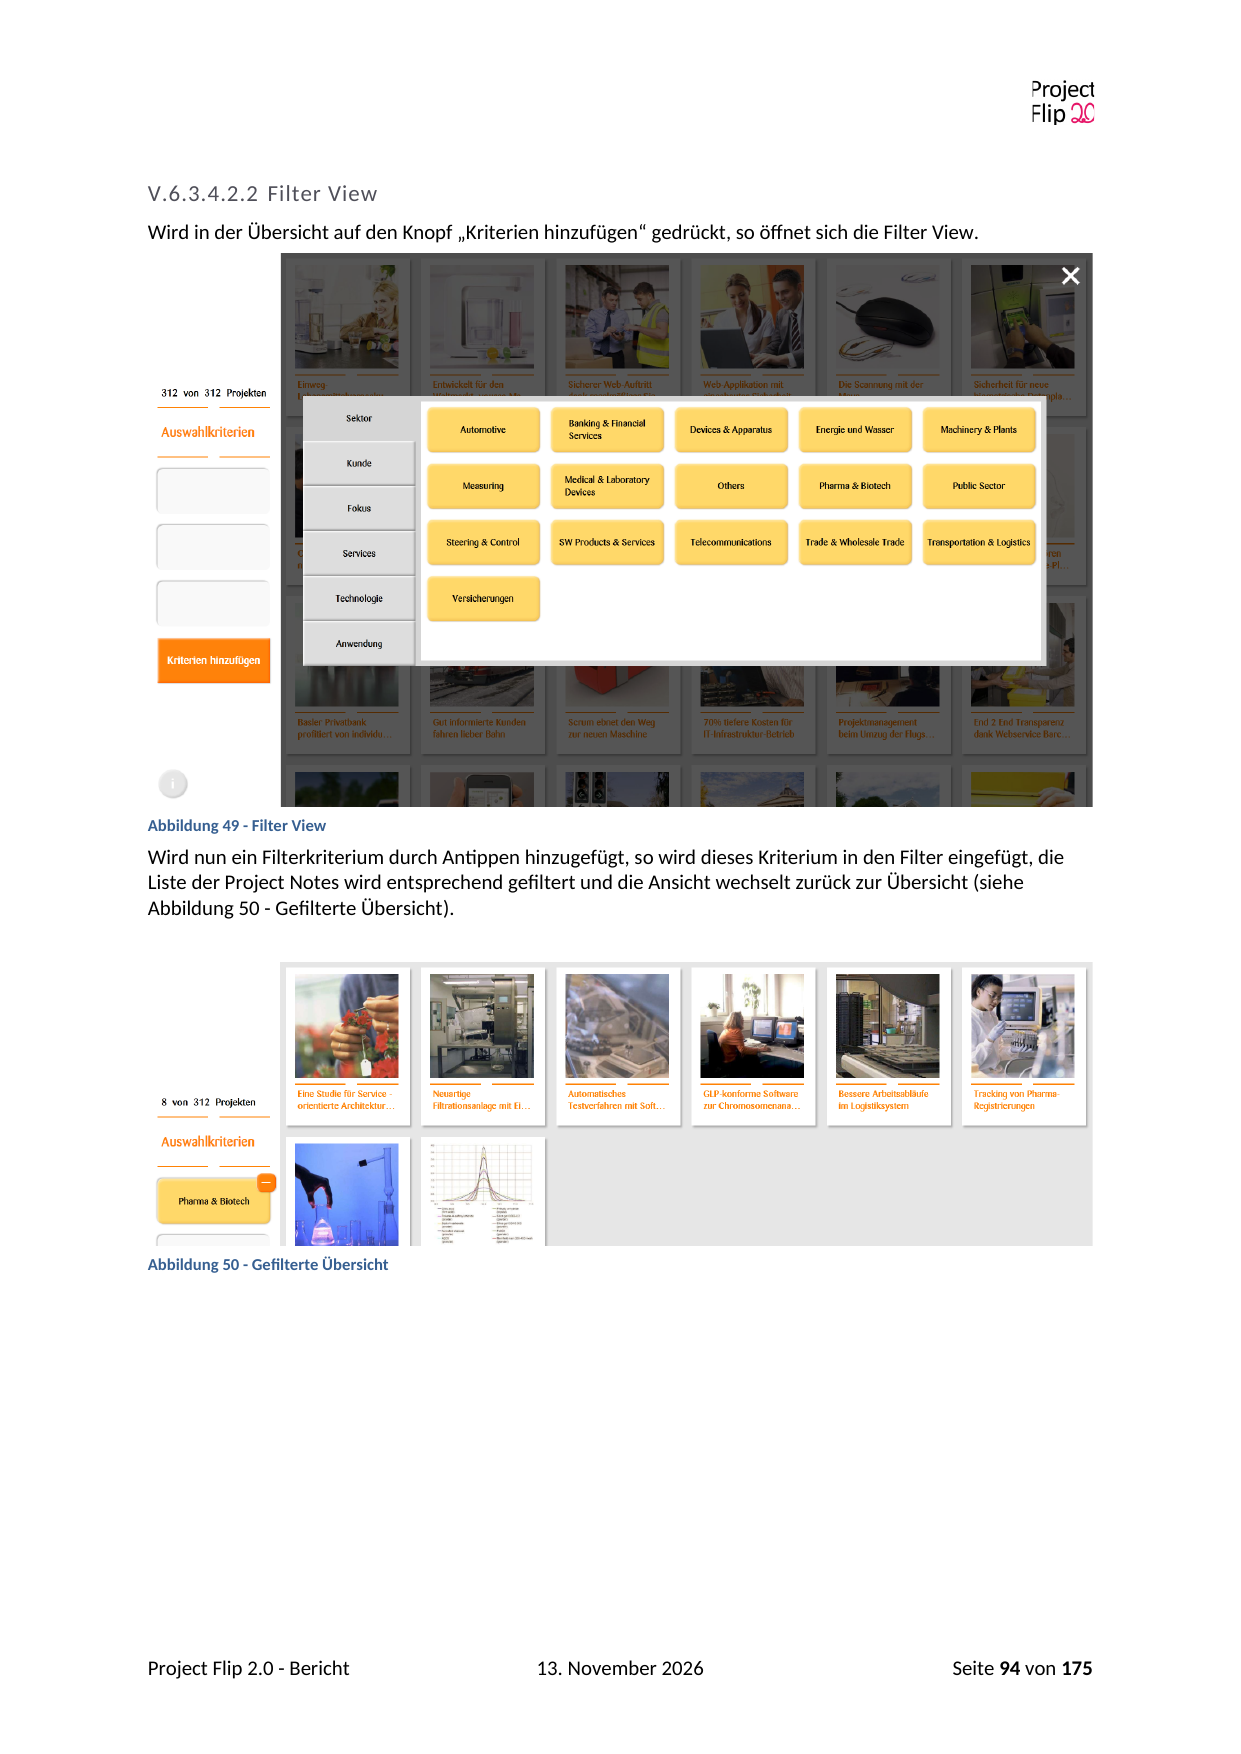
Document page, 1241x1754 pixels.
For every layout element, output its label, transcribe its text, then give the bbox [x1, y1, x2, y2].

picture [1081, 79, 1097, 124]
text Abbildung 49 - Filter View [148, 815, 1093, 836]
picture [147, 253, 1093, 807]
subtitle Filter View [148, 179, 1093, 207]
text Wird nun ein Filterkriterium durch Antippen hinzugefügt, so wird dieses Kriterium in den Filter eingefügt, die Liste der Project Notes wird entsprechend gefiltert und die Ansicht wechselt zurück zur Übersicht (siehe Abbildung 50 - Gefilterte Übersicht). [148, 844, 1093, 920]
picture [147, 962, 1093, 1246]
text Wird in der Übersicht auf den Knopf „Kriterien hinzufügen“ gedrückt, so öffnet sich die Filter View. [148, 219, 1093, 245]
text Abbildung 50 - Gefilterte Übersicht [148, 1254, 1093, 1274]
